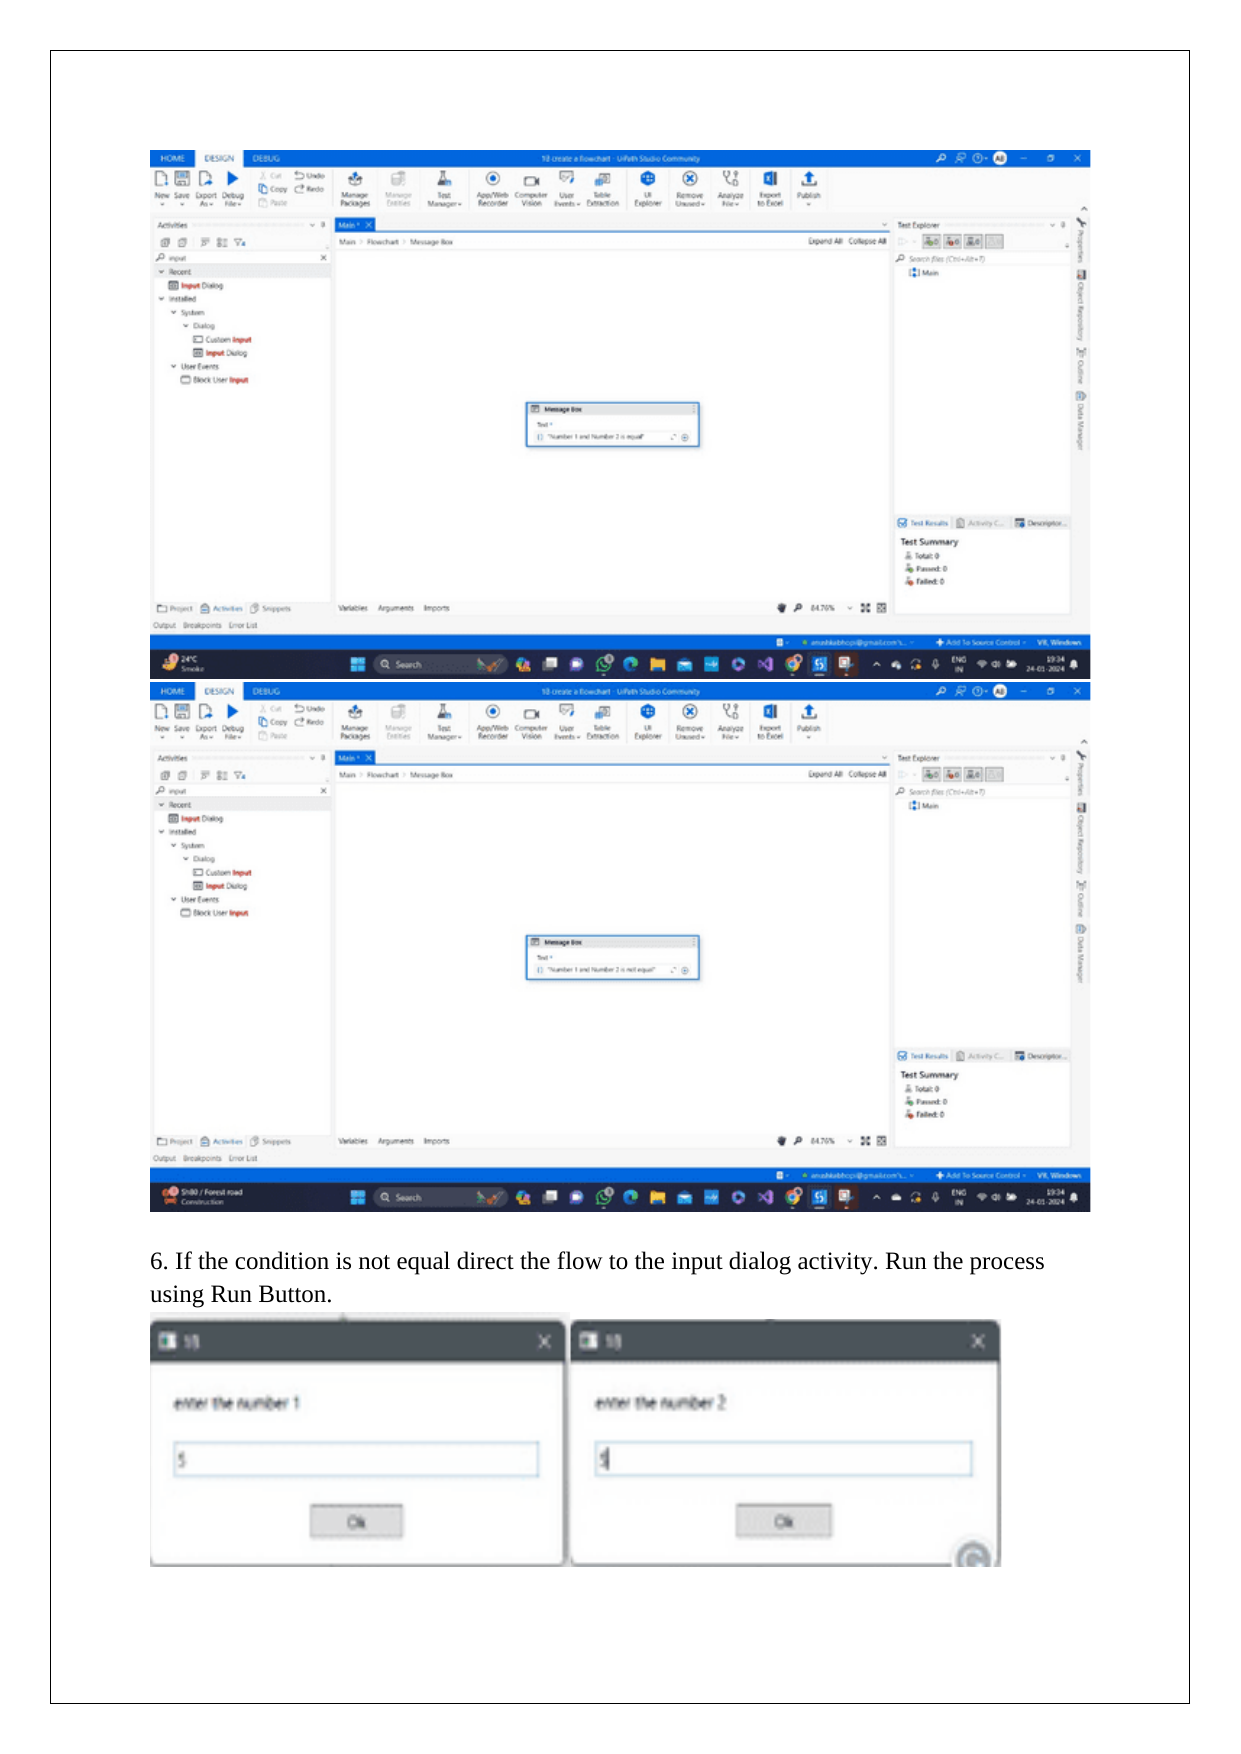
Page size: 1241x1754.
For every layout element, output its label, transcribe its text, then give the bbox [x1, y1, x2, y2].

picture [150, 682, 1091, 1212]
text 6. If the condition is not equal direct the flow to the input dialog activity. Run the process using Run Button. [150, 1246, 1090, 1308]
picture [150, 150, 1091, 679]
picture [150, 1312, 1002, 1567]
